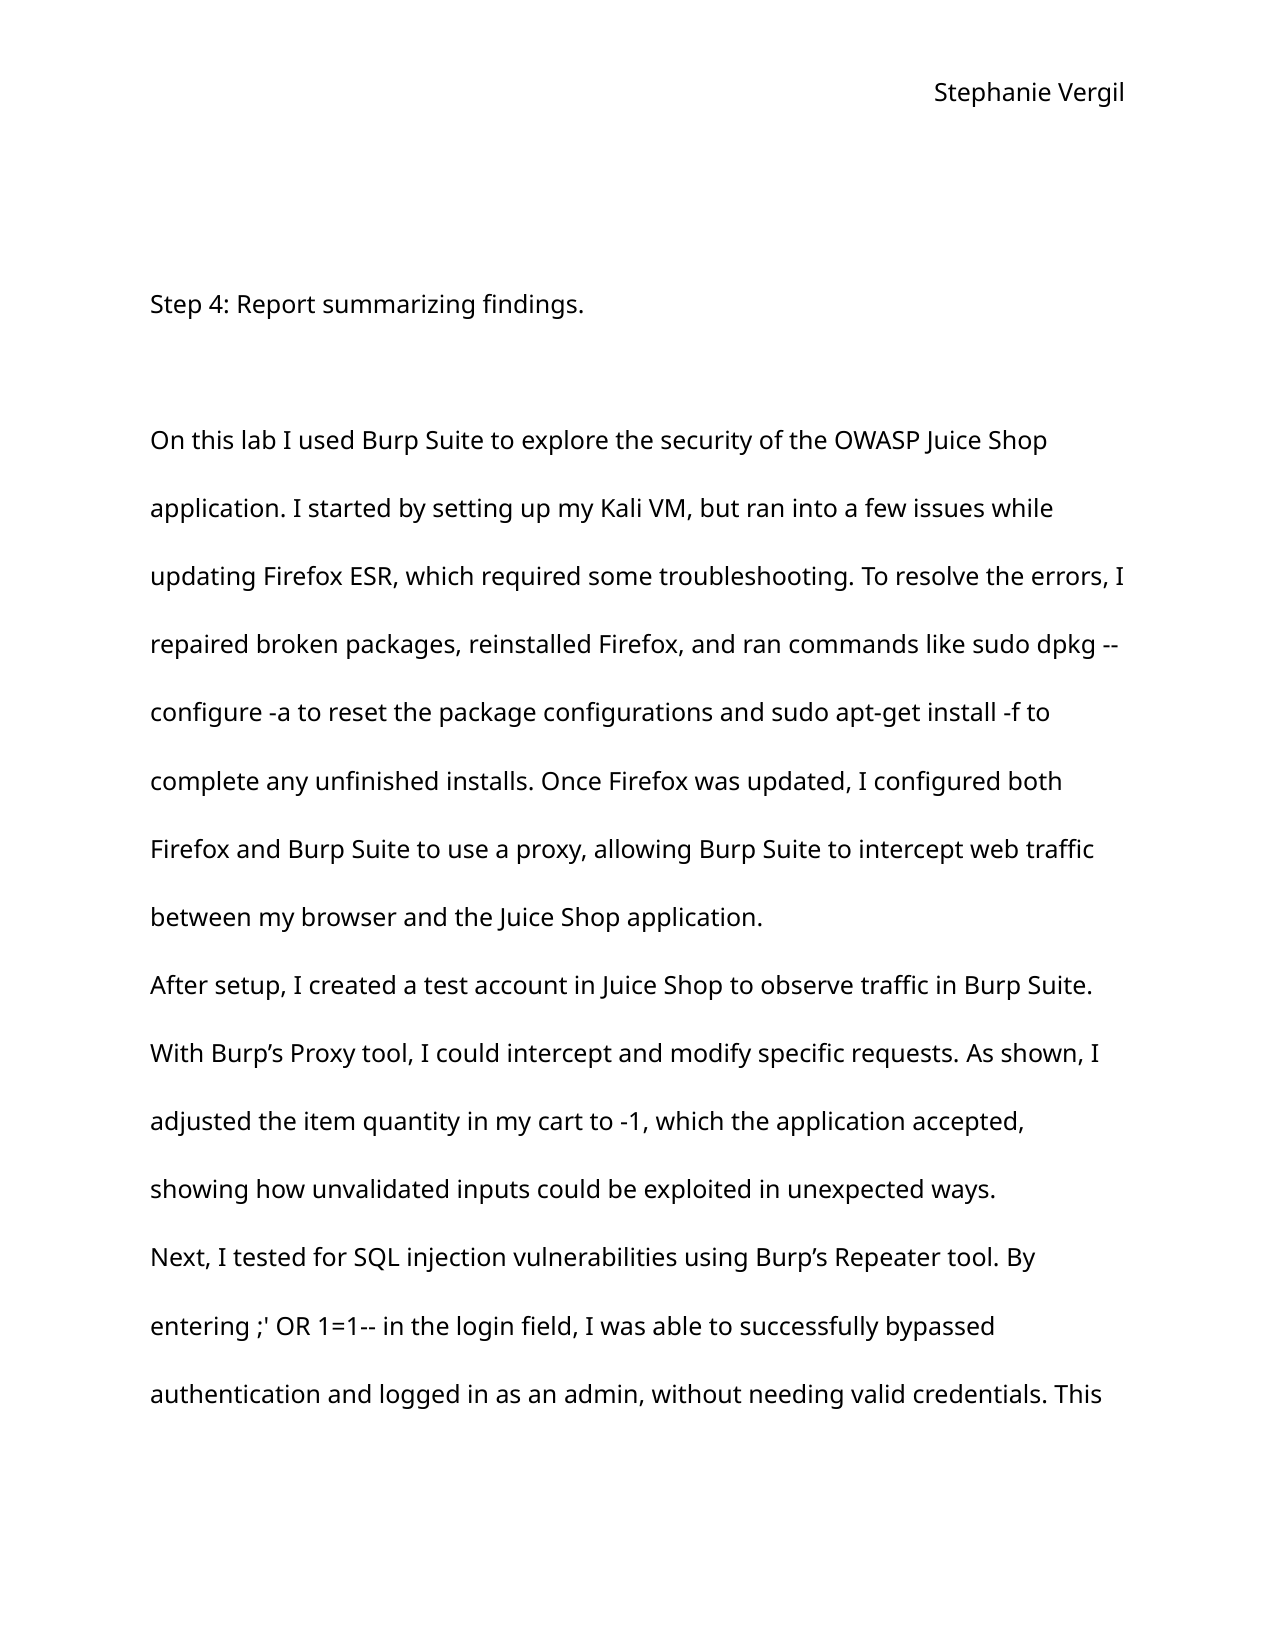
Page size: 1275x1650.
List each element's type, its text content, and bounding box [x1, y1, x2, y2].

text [150, 1240, 1125, 1410]
text After setup, I created a test account in Juice Shop to observe traffic in Burp Suite. With Burp’s Proxy tool, I could intercept and modify specific requests. As shown, I adjusted the item quantity in my cart to -1, which the application accepted, showing how unvalidated inputs could be exploited in unexpected ways. [150, 967, 1125, 1206]
text Step 4: Report summarizing findings. [150, 286, 1125, 320]
text On this lab I used Burp Suite to explore the security of the OWASP Juice Shop application. I started by setting up my Kali VM, but ran into a few issues while updating Firefox ESR, which required some troubleshooting. To resolve the errors, I repaired broken packages, reinstalled Firefox, and ran commands like sudo dpkg --configure -a to reset the package configurations and sudo apt-get install -f to complete any unfinished installs. Once Firefox was updated, I configured both Firefox and Burp Suite to use a proxy, allowing Burp Suite to intercept web traffic between my browser and the Juice Shop application. [150, 422, 1125, 933]
